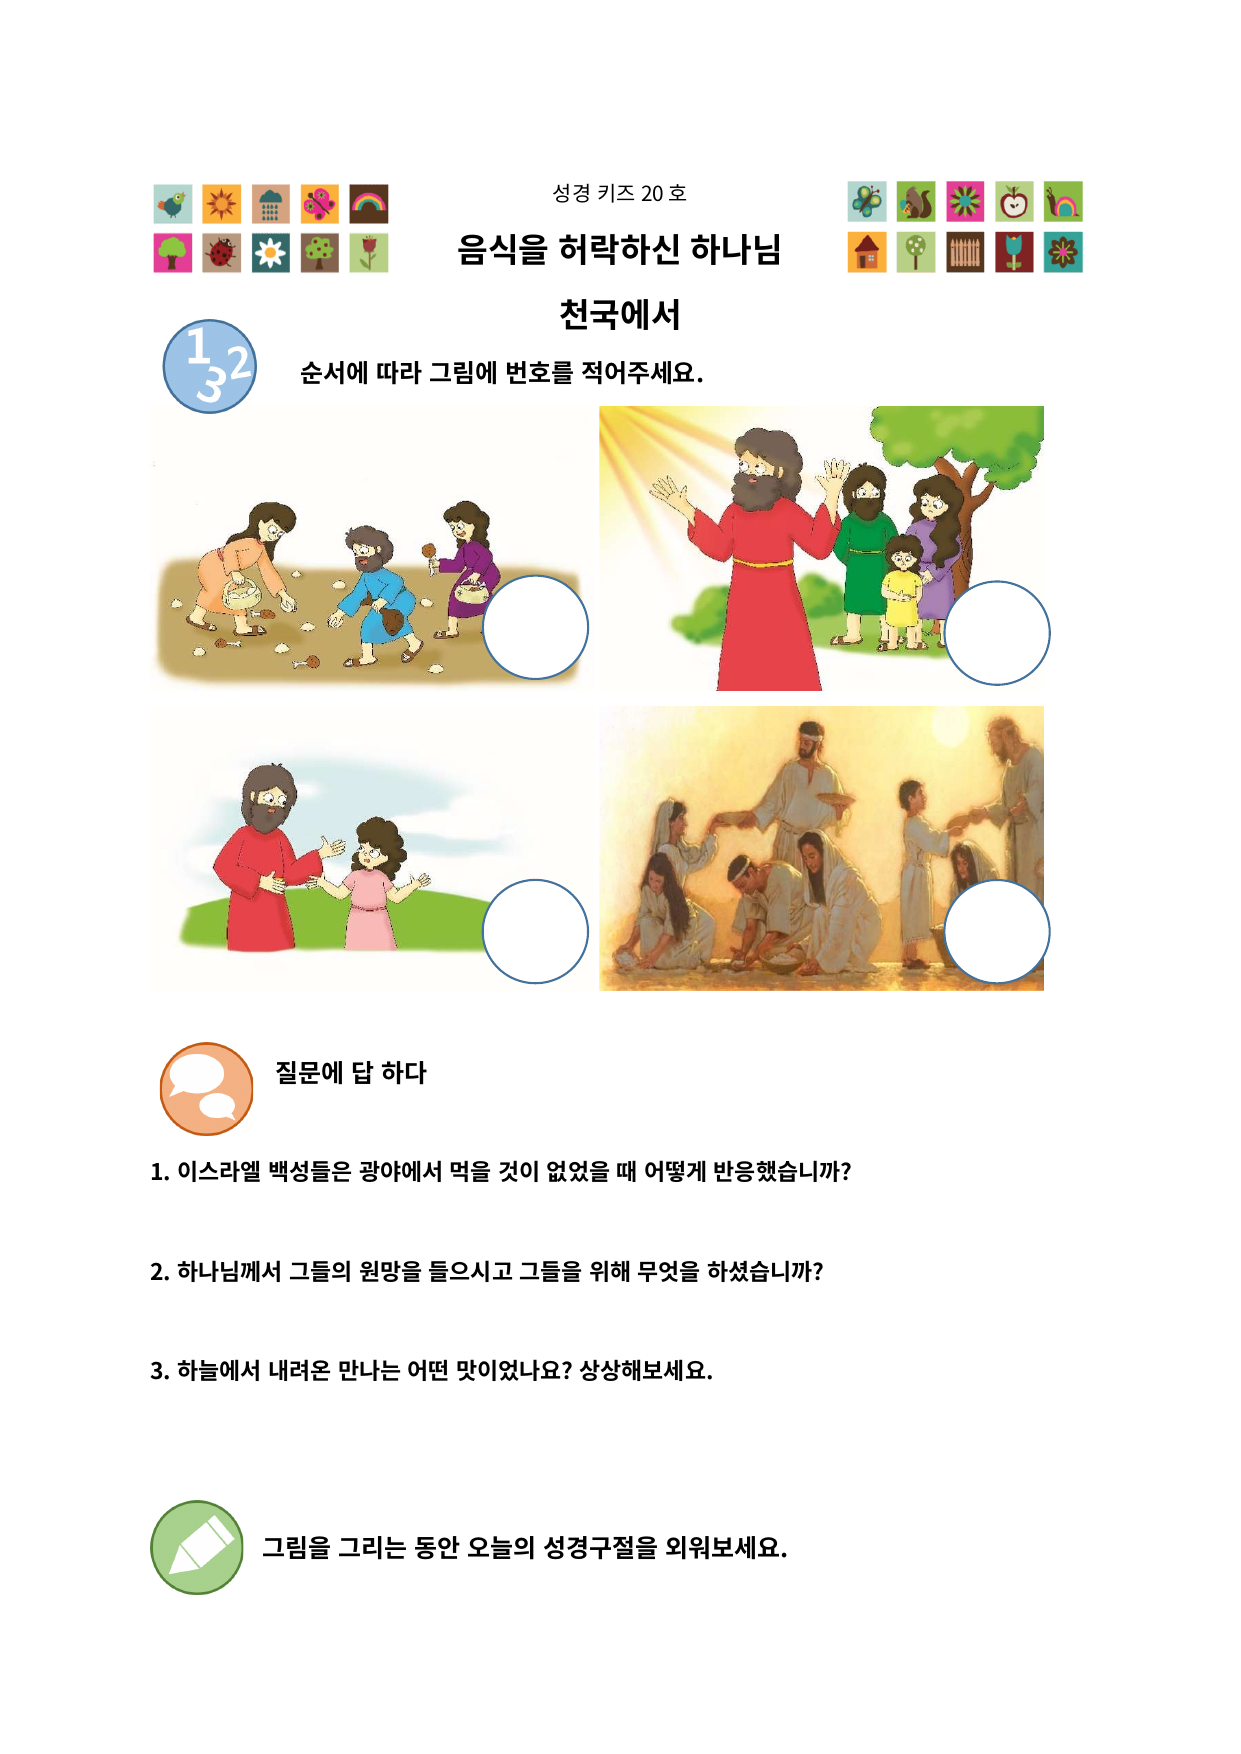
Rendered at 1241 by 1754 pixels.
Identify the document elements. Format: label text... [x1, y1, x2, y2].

picture [150, 301, 595, 691]
picture [150, 706, 595, 991]
text 질문에 답 하다 [254, 1054, 1090, 1090]
text 1. 이스라엘 백성들은 광야에서 먹을 것이 없었을 때 어떻게 반응했습니까? [150, 1154, 1090, 1187]
picture [599, 706, 1044, 991]
text 그림을 그리는 동안 오늘의 성경구절을 외워보세요. [244, 1529, 1090, 1565]
picture [159, 1042, 254, 1136]
picture [599, 406, 1044, 691]
text 성경 키즈 20호 [150, 177, 1090, 207]
picture [843, 179, 1085, 277]
text 2. 하나님께서 그들의 원망을 들으시고 그들을 위해 무엇을 하셨습니까? [150, 1253, 1090, 1287]
picture [150, 183, 396, 277]
text 천국에서 [150, 289, 1090, 337]
picture [150, 1500, 244, 1595]
text 순서에 따라 그림에 번호를 적어주세요. [288, 354, 1090, 390]
text 3. 하늘에서 내려온 만나는 어떤 맛이었나요? 상상해보세요. [150, 1353, 1090, 1386]
text 음식을 허락하신 하나님 [396, 224, 843, 272]
